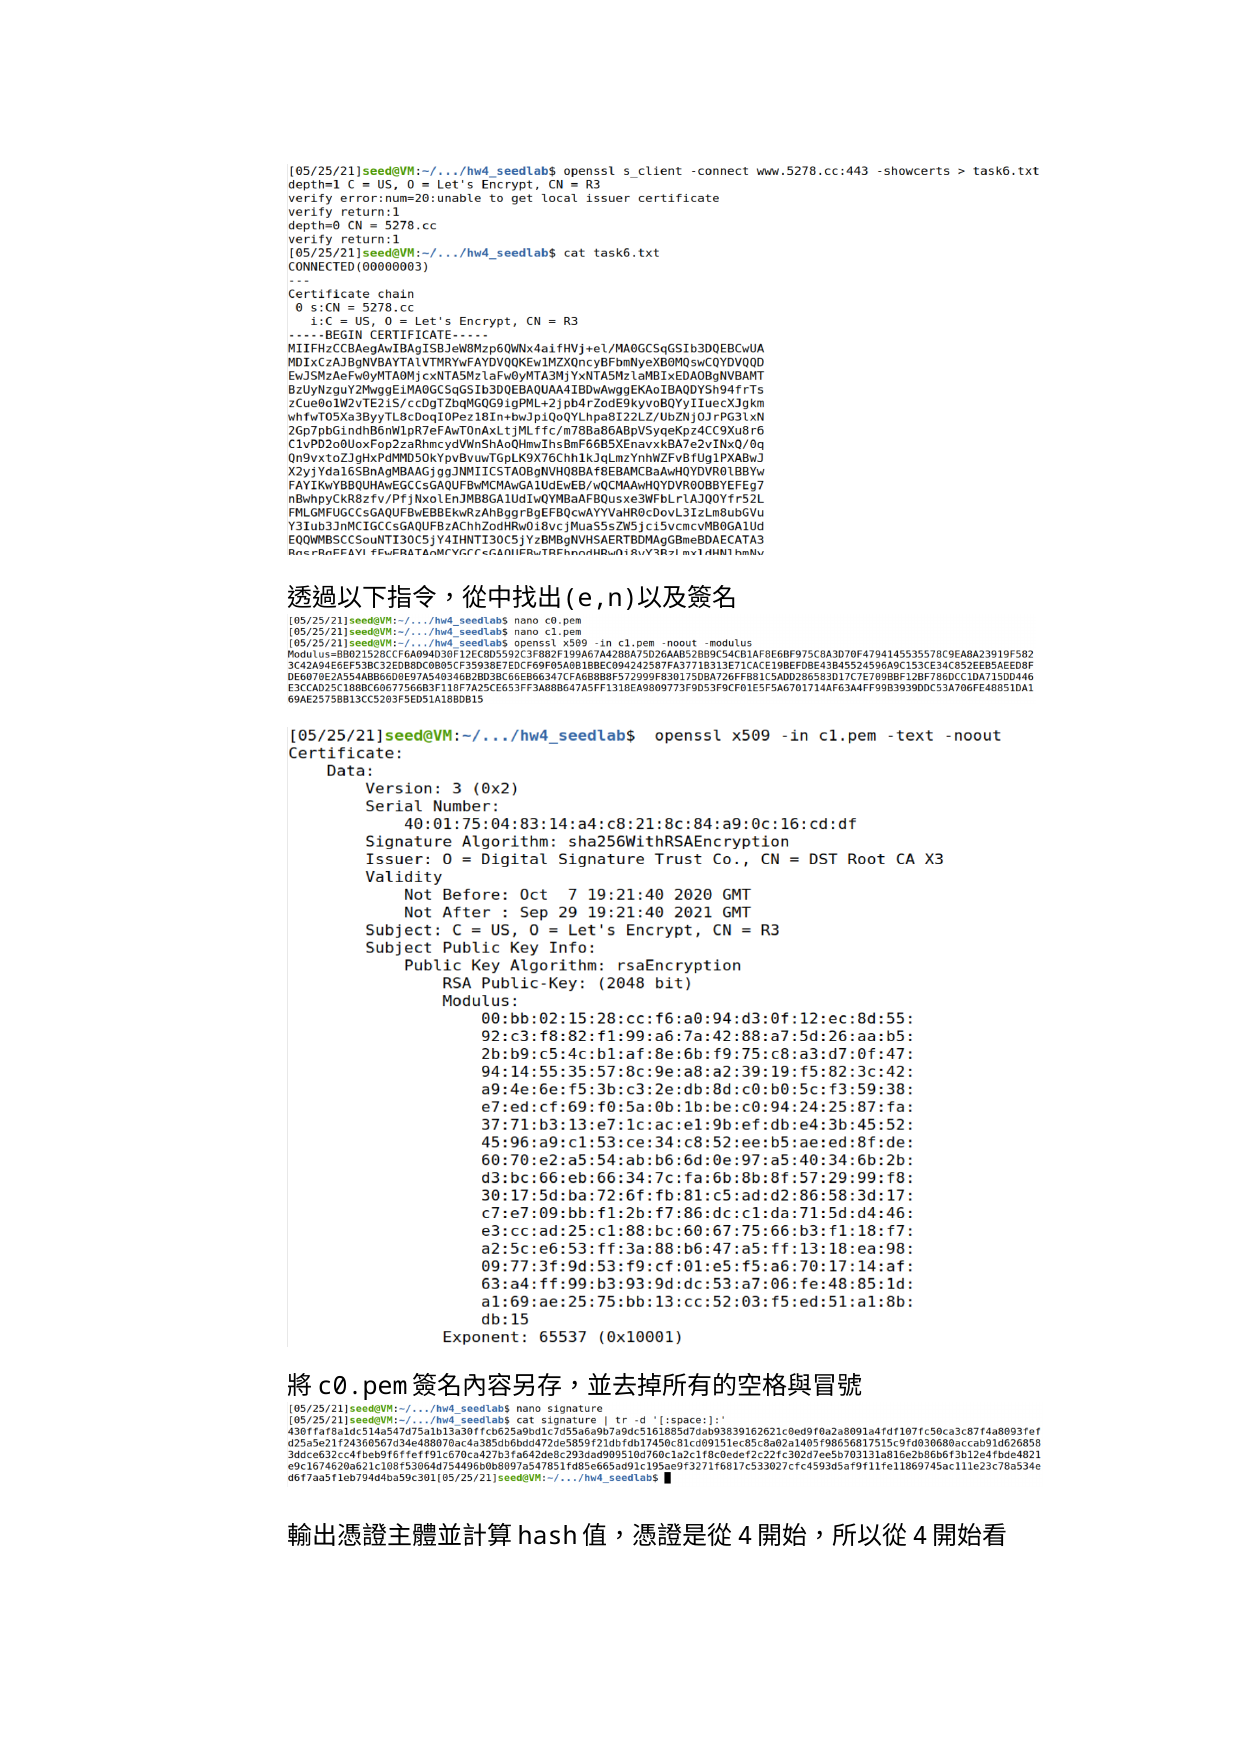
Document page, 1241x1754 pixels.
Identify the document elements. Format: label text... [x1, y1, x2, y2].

text 輸出憑證主體並計算hash值，憑證是從4開始，所以從4開始看 [237, 1514, 1053, 1552]
picture [287, 614, 1037, 704]
picture [287, 1402, 1043, 1487]
picture [287, 727, 1011, 1347]
text 將c0.pem簽名內容另存，並去掉所有的空格與冒號 [237, 1364, 1053, 1402]
picture [287, 164, 1045, 555]
text 透過以下指令，從中找出(e,n)以及簽名 [187, 577, 1053, 614]
